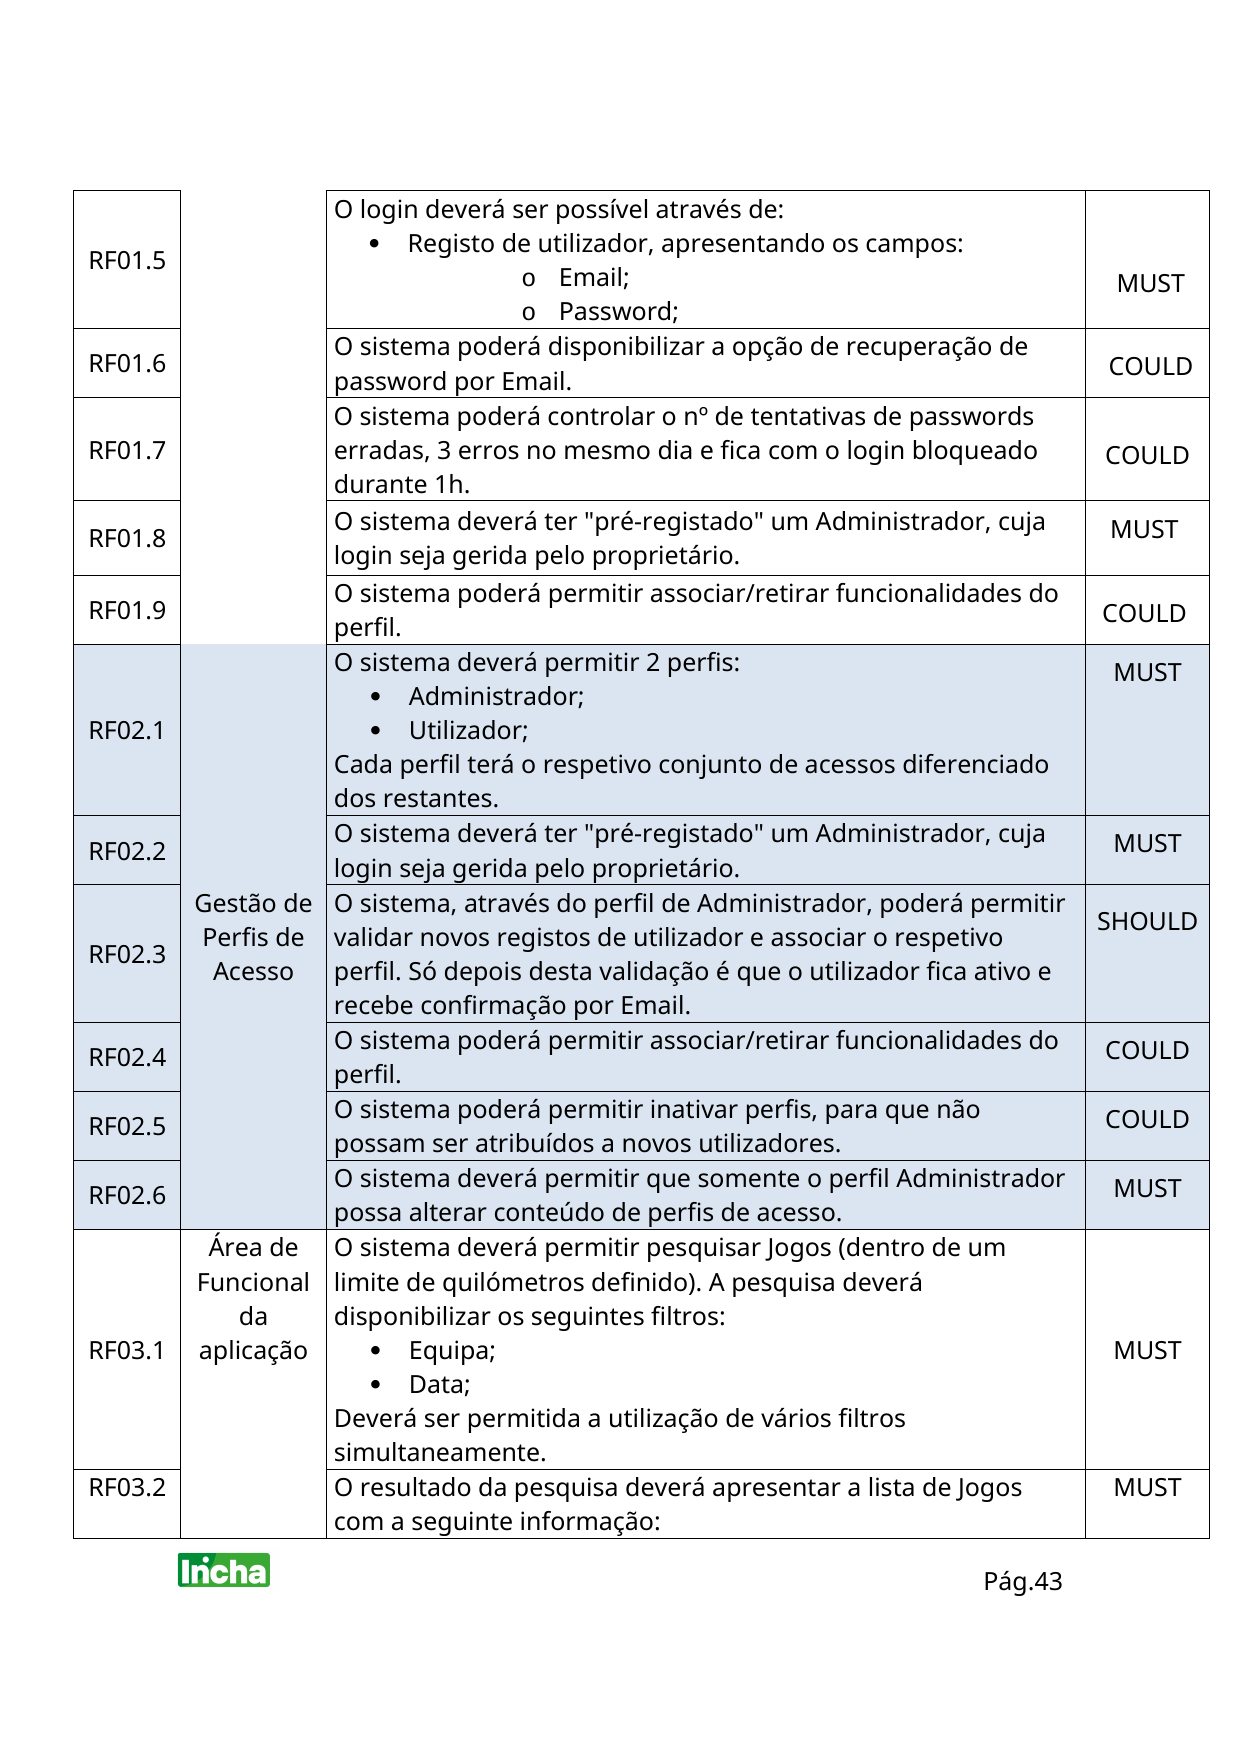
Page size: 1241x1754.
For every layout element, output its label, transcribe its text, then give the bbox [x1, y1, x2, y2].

table_cell O sistema, através do perfil de Administrador, poderá permitir validar novos registos de utilizador e associar o respetivo perfil. Só depois desta validação é que o utilizador fica ativo e recebe confirmação por Email. [327, 885, 1085, 1022]
table_cell O sistema poderá disponibilizar a opção de recuperação de password por Email. [327, 329, 1085, 397]
table_cell MUST [1086, 191, 1209, 328]
picture [177, 1547, 279, 1591]
table_cell O sistema poderá controlar o nº de tentativas de passwords erradas, 3 erros no mesmo dia e fica com o login bloqueado durante 1h. [327, 398, 1085, 500]
table_cell Área de Funcional da aplicação [181, 1230, 326, 1538]
table_cell O sistema deverá permitir pesquisar Jogos (dentro de um limite de quilómetros definido). A pesquisa deverá disponibilizar os seguintes filtros: Equipa; Data; Deverá ser permitida a utilização de vários filtros simultaneamente. [327, 1230, 1085, 1468]
table_cell COULD [1086, 576, 1209, 644]
table_cell Gestão de Perfis de Acesso [181, 644, 326, 1229]
table_cell O sistema deverá permitir 2 perfis: Administrador; Utilizador; Cada perfil terá o respetivo conjunto de acessos diferenciado dos restantes. [327, 645, 1085, 815]
table_cell O sistema poderá permitir inativar perfis, para que não possam ser atribuídos a novos utilizadores. [327, 1092, 1085, 1160]
table_cell RF01.9 [74, 576, 180, 644]
table_cell O resultado da pesquisa deverá apresentar a lista de Jogos com a seguinte informação: Hora do Jogo; Equipa visitada; Equipa visitante; Estádio; [327, 1470, 1085, 1538]
table_cell RF01.5 [74, 191, 180, 328]
table_cell MUST [1086, 816, 1209, 884]
table_cell RF03.2 [74, 1470, 180, 1538]
table_cell RF01.8 [74, 501, 180, 574]
table_cell MUST [1086, 501, 1209, 574]
table_cell RF02.3 [74, 885, 180, 1022]
table_cell O sistema poderá permitir associar/retirar funcionalidades do perfil. [327, 576, 1085, 644]
table_cell COULD [1086, 329, 1209, 397]
table_cell RF02.1 [74, 645, 180, 815]
table_cell COULD [1086, 1023, 1209, 1091]
table_cell O sistema deverá ter "pré-registado" um Administrador, cuja login seja gerida pelo proprietário. [327, 816, 1085, 884]
table_cell RF02.6 [74, 1161, 180, 1229]
table_cell SHOULD [1086, 885, 1209, 1022]
table_cell RF01.7 [74, 398, 180, 500]
table_cell O sistema deverá permitir que somente o perfil Administrador possa alterar conteúdo de perfis de acesso. [327, 1161, 1085, 1229]
table_cell O sistema deverá ter "pré-registado" um Administrador, cuja login seja gerida pelo proprietário. [327, 501, 1085, 574]
table_cell RF02.4 [74, 1023, 180, 1091]
table_cell RF03.1 [74, 1230, 180, 1468]
table_cell MUST [1086, 1161, 1209, 1229]
table_cell MUST [1086, 1470, 1209, 1538]
table_cell MUST [1086, 645, 1209, 815]
table_cell RF02.5 [74, 1092, 180, 1160]
table_cell COULD [1086, 1092, 1209, 1160]
table_cell RF02.2 [74, 816, 180, 884]
table_cell MUST [1086, 1230, 1209, 1468]
table_cell COULD [1086, 398, 1209, 500]
table_cell RF01.6 [74, 329, 180, 397]
table_cell O login deverá ser possível através de: Registo de utilizador, apresentando os campos: Email; Password; [327, 191, 1085, 328]
table_cell O sistema poderá permitir associar/retirar funcionalidades do perfil. [327, 1023, 1085, 1091]
